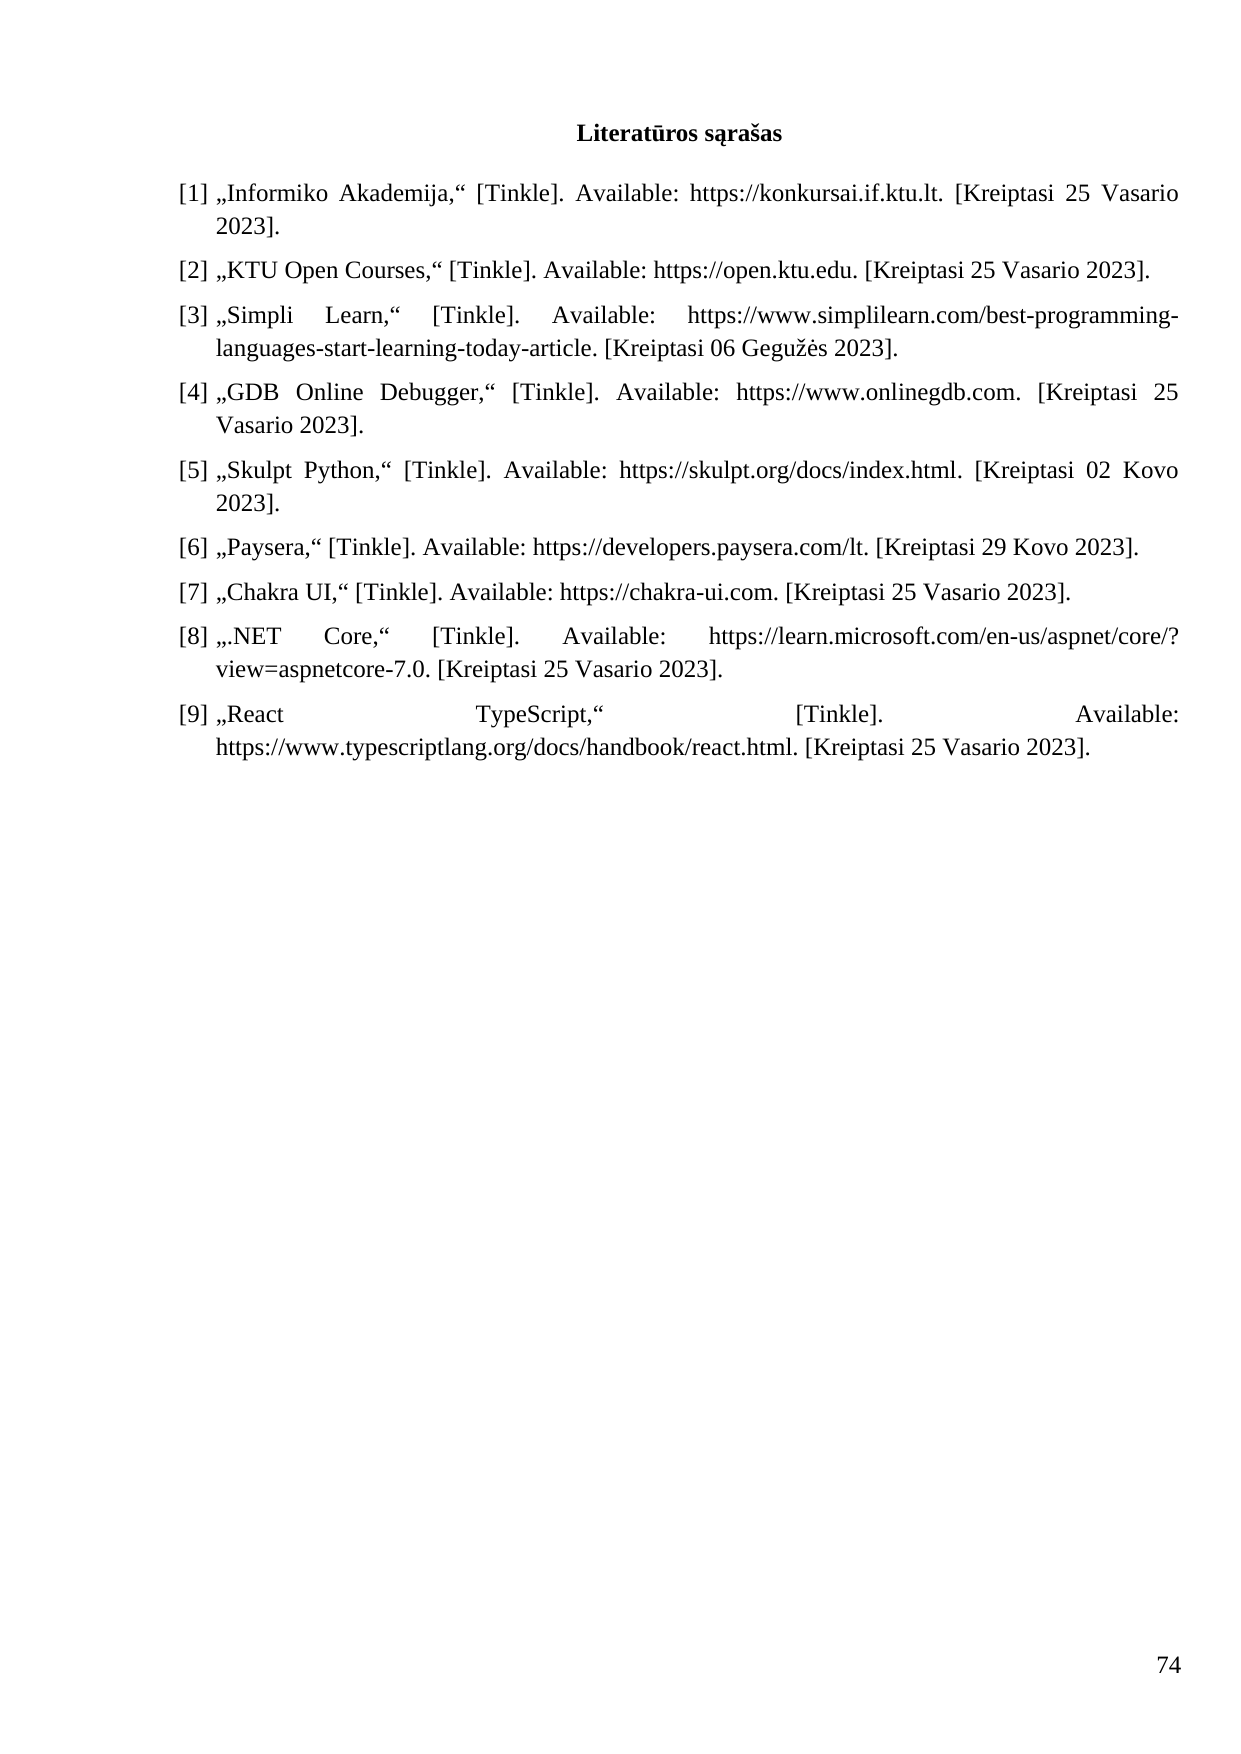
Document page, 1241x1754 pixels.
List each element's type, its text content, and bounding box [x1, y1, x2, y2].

text Literatūros sąrašas [177, 118, 1181, 147]
table_header [1] [177, 172, 214, 249]
table_cell [4] [177, 371, 214, 449]
table_cell [3] [177, 294, 214, 371]
table_cell [9] [177, 693, 214, 770]
table_cell „.NET Core,“ [Tinkle]. Available: https://learn.microsoft.com/en-us/aspnet/core/?view=aspnetcore-7.0. [Kreiptasi 25 Vasario 2023]. [214, 615, 1181, 693]
table_cell [5] [177, 449, 214, 526]
table_cell „KTU Open Courses,“ [Tinkle]. Available: https://open.ktu.edu. [Kreiptasi 25 Vasario 2023]. [214, 250, 1181, 294]
table_cell „Simpli Learn,“ [Tinkle]. Available: https://www.simplilearn.com/best-programming-languages-start-learning-today-article. [Kreiptasi 06 Gegužės 2023]. [214, 294, 1181, 371]
table_cell „Skulpt Python,“ [Tinkle]. Available: https://skulpt.org/docs/index.html. [Kreiptasi 02 Kovo 2023]. [214, 449, 1181, 526]
table_cell [7] [177, 571, 214, 615]
table_cell „GDB Online Debugger,“ [Tinkle]. Available: https://www.onlinegdb.com. [Kreiptasi 25 Vasario 2023]. [214, 371, 1181, 449]
table_header „Informiko Akademija,“ [Tinkle]. Available: https://konkursai.if.ktu.lt. [Kreiptasi 25 Vasario 2023]. [214, 172, 1181, 249]
table_cell „React TypeScript,“ [Tinkle]. Available: https://www.typescriptlang.org/docs/handbook/react.html. [Kreiptasi 25 Vasario 2023]. [214, 693, 1181, 770]
table_cell [6] [177, 526, 214, 571]
table_cell [8] [177, 615, 214, 693]
table_cell [2] [177, 250, 214, 294]
table_cell „Chakra UI,“ [Tinkle]. Available: https://chakra-ui.com. [Kreiptasi 25 Vasario 2023]. [214, 571, 1181, 615]
table_cell „Paysera,“ [Tinkle]. Available: https://developers.paysera.com/lt. [Kreiptasi 29 Kovo 2023]. [214, 526, 1181, 571]
